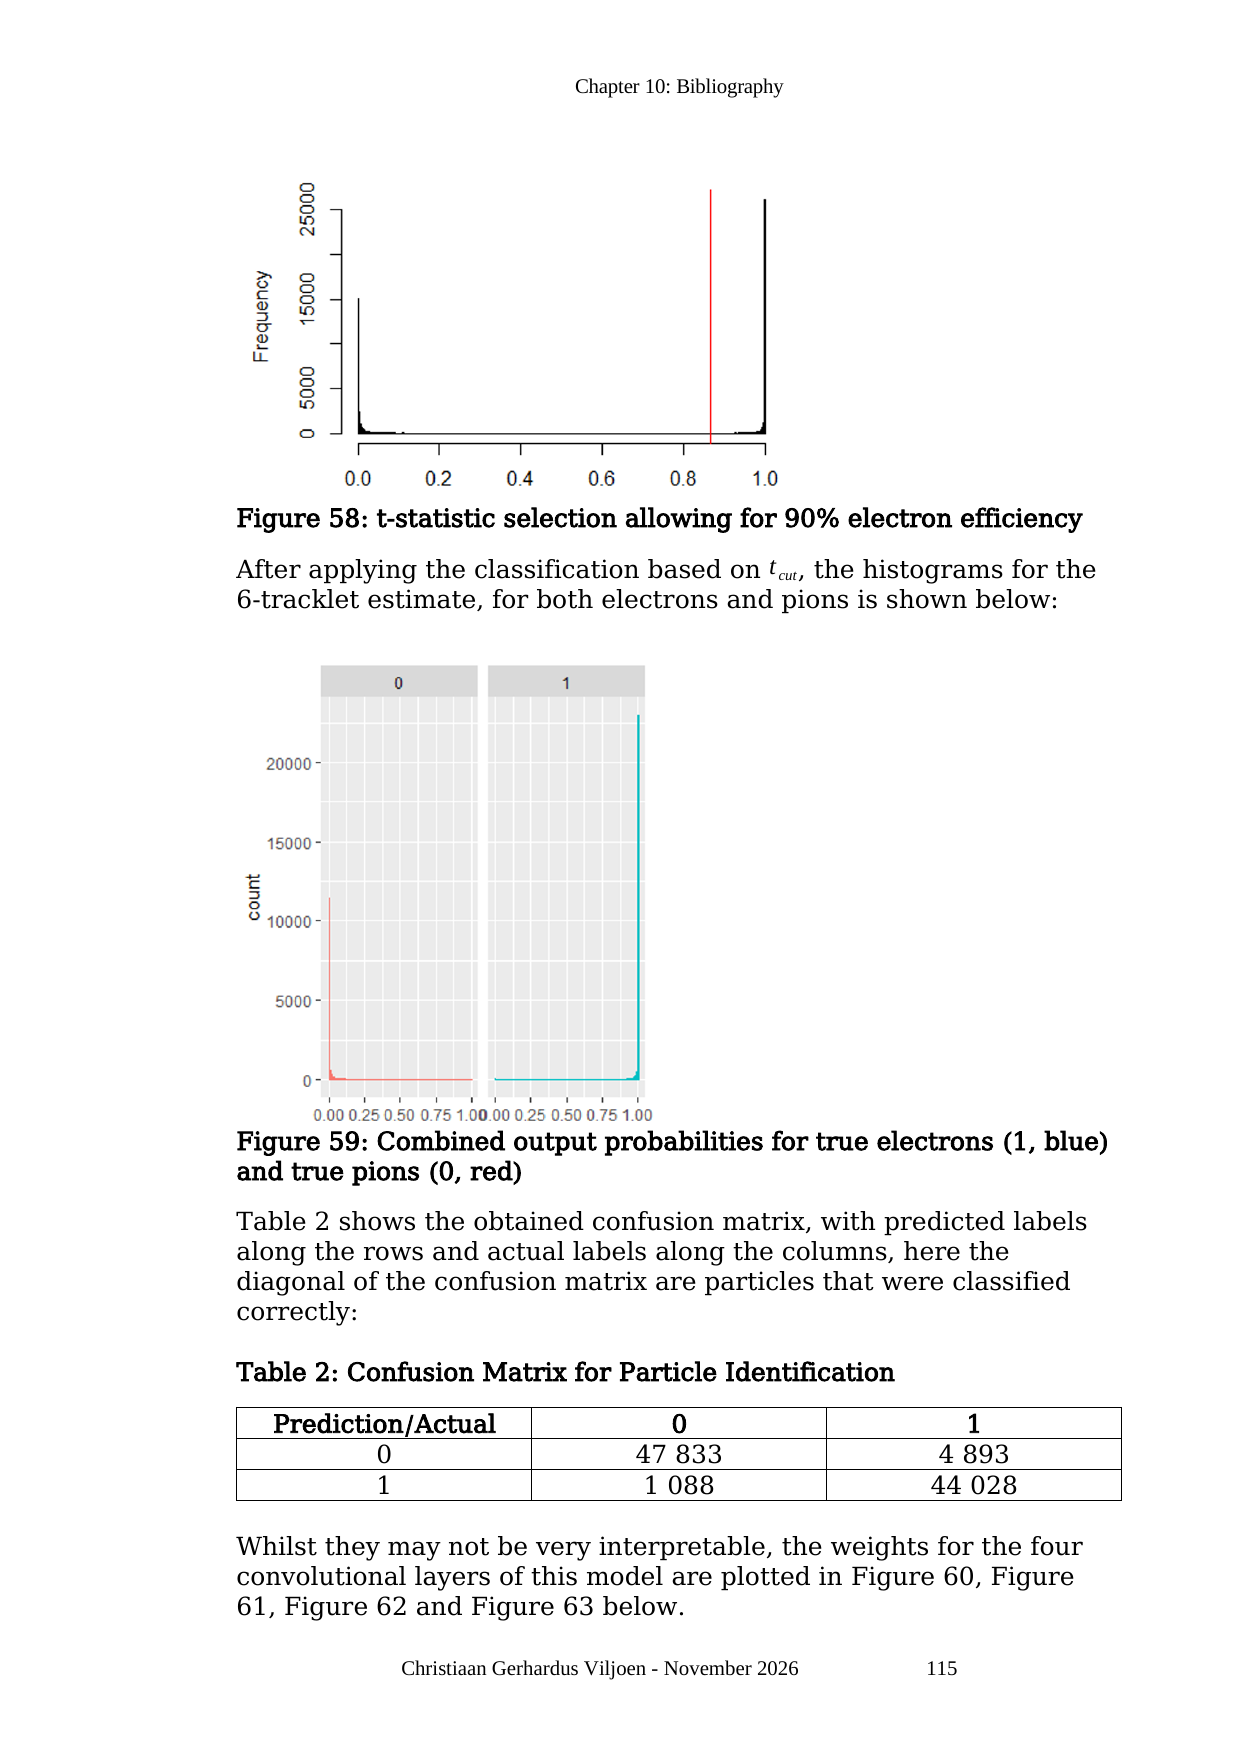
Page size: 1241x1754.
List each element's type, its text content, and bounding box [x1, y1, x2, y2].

table_cell 4 893 [827, 1439, 1121, 1469]
table_cell 0 [237, 1439, 531, 1469]
table_header 1 [827, 1408, 1121, 1438]
picture [236, 165, 822, 502]
text After applying the classification based on , the histograms for the 6-tracklet estimate, for both electrons and pions is shown below: [236, 553, 1122, 614]
table_header Prediction/Actual [237, 1408, 531, 1438]
picture [236, 644, 671, 1126]
text Figure 58: t-statistic selection allowing for 90% electron efficiency [236, 502, 1122, 532]
text Figure 59: Combined output probabilities for true electrons (1, blue) and true pions (0, red) [236, 1125, 1122, 1185]
text Whilst they may not be very interpretable, the weights for the four convolutional layers of this model are plotted in Figure 50, Figure 51, Figure 52 and Figure 53 below. [236, 1531, 1122, 1621]
table_cell 1 [237, 1470, 531, 1500]
table_cell 1 088 [532, 1470, 826, 1500]
table_cell 47 833 [532, 1439, 826, 1469]
table_cell 44 028 [827, 1470, 1121, 1500]
text Table 2 shows the obtained confusion matrix, with predicted labels along the rows and actual labels along the columns, here the diagonal of the confusion matrix are particles that were classified correctly: [236, 1206, 1122, 1326]
text Table 2: Confusion Matrix for Particle Identification [236, 1356, 1122, 1386]
table_header 0 [532, 1408, 826, 1438]
